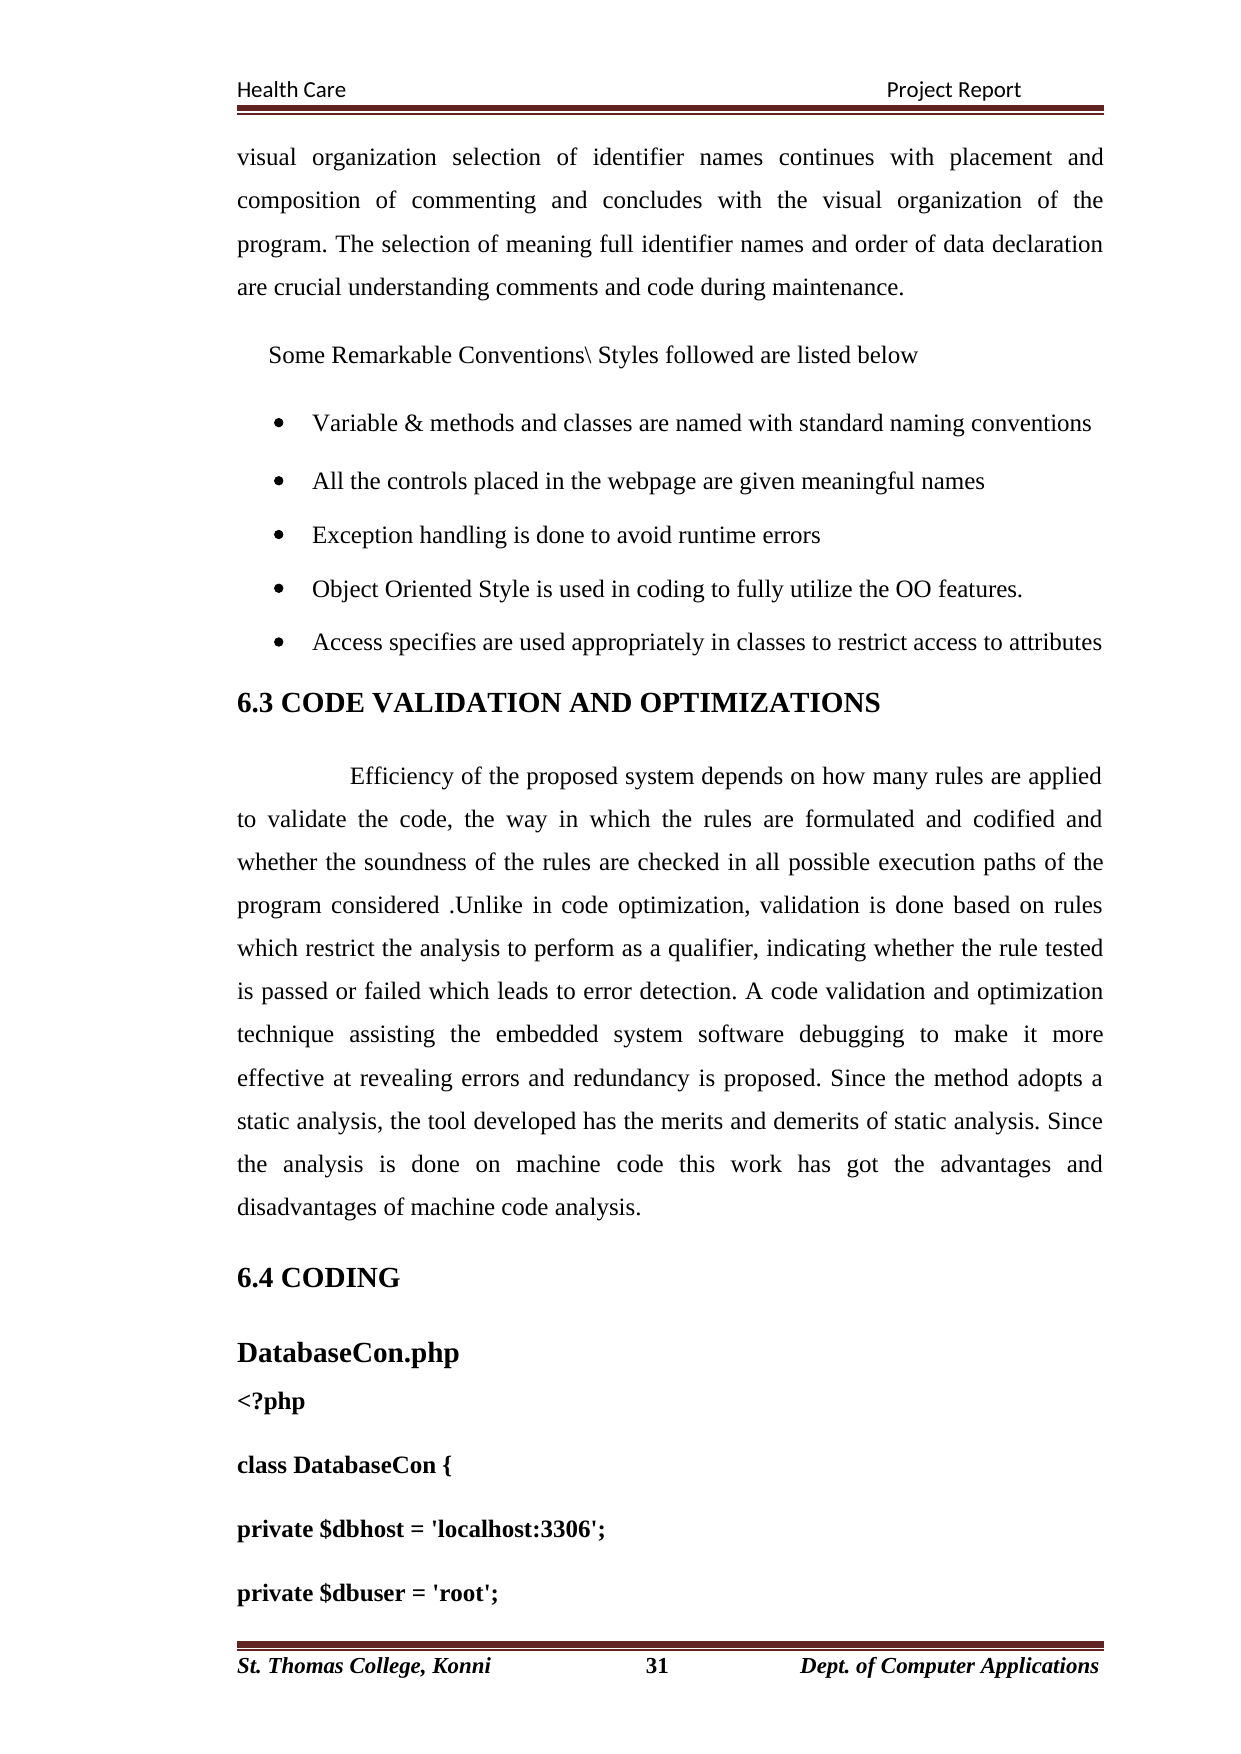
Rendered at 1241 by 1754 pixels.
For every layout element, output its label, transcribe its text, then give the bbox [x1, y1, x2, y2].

list Variable & methods and classes are named with standard naming conventions [274, 408, 1104, 437]
text DatabaseCon.php [237, 1335, 1104, 1369]
list All the controls placed in the webpage are given meaningful names [274, 466, 1104, 495]
text private $dbhost = 'localhost:3306'; [237, 1514, 1104, 1542]
text Efficiency of the proposed system depends on how many rules are applied to validate the code, the way in which the rules are formulated and codified and whether the soundness of the rules are checked in all possible execution paths of the program considered .Unlike in code optimization, validation is done based on rules which restrict the analysis to perform as a qualifier, indicating whether the rule tested is passed or failed which leads to error detection. A code validation and optimization technique assisting the embedded system software debugging to make it more effective at revealing errors and redundancy is proposed. Since the method adopts a static analysis, the tool developed has the merits and demerits of static analysis. Since the analysis is done on machine code this work has got the advantages and disadvantages of machine code analysis. [237, 761, 1104, 1221]
text private $dbuser = 'root'; [237, 1578, 1104, 1606]
text class DatabaseCon { [237, 1450, 1104, 1478]
text <?php [237, 1386, 1104, 1414]
text Some Remarkable Conventions\ Styles followed are listed below [237, 340, 1104, 369]
text 6.3 CODE VALIDATION AND OPTIMIZATIONS [237, 685, 1104, 719]
list Exception handling is done to avoid runtime errors [274, 520, 1104, 549]
list Object Oriented Style is used in coding to fully utilize the OO features. [274, 574, 1104, 602]
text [237, 142, 1104, 301]
list Access specifies are used appropriately in classes to restrict access to attributes [274, 627, 1104, 656]
text 6.4 CODING [237, 1260, 1104, 1294]
